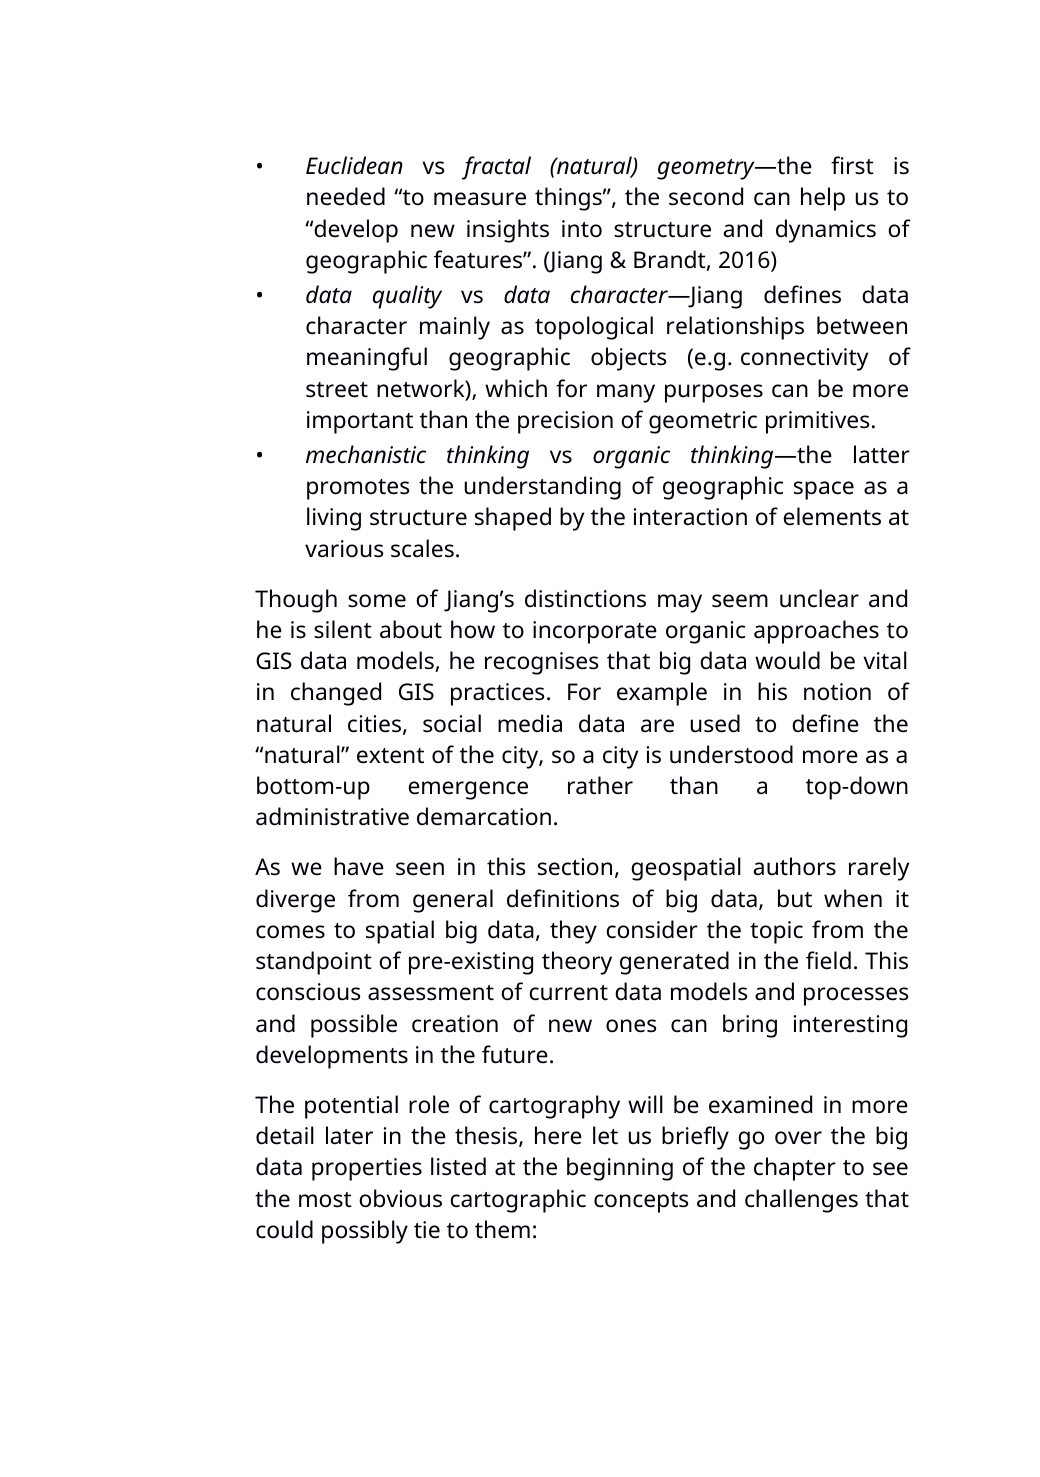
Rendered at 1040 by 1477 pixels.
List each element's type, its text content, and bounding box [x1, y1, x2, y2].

text The potential role of cartography will be examined in more detail later in the thesis, here let us briefly go over the big data properties listed at the beginning of the chapter to see the most obvious cartographic concepts and challenges that could possibly tie to them: [255, 1089, 910, 1245]
text As we have seen in this section, geospatial authors rarely diverge from general definitions of big data, but when it comes to spatial big data, they consider the topic from the standpoint of pre-existing theory generated in the field. This conscious assessment of current data models and processes and possible creation of new ones can bring interesting developments in the future. [255, 851, 910, 1070]
list Euclidean vs fractal (natural) geometry—the first is needed “to measure things”, the second can help us to “develop new insights into structure and dynamics of geographic features”. (Jiang & Brandt, 2016) [255, 150, 910, 275]
text Though some of Jiang’s distinctions may seem unclear and he is silent about how to incorporate organic approaches to GIS data models, he recognises that big data would be vital in changed GIS practices. For example in his notion of natural cities, social media data are used to define the “natural” extent of the city, so a city is understood more as a bottom-up emergence rather than a top-down administrative demarcation. [255, 582, 910, 832]
list data quality vs data character—Jiang defines data character mainly as topological relationships between meaningful geographic objects (e.g. connectivity of street network), which for many purposes can be more important than the precision of geometric primitives. [255, 279, 910, 435]
list mechanistic thinking vs organic thinking—the latter promotes the understanding of geographic space as a living structure shaped by the interaction of elements at various scales. [255, 439, 910, 564]
